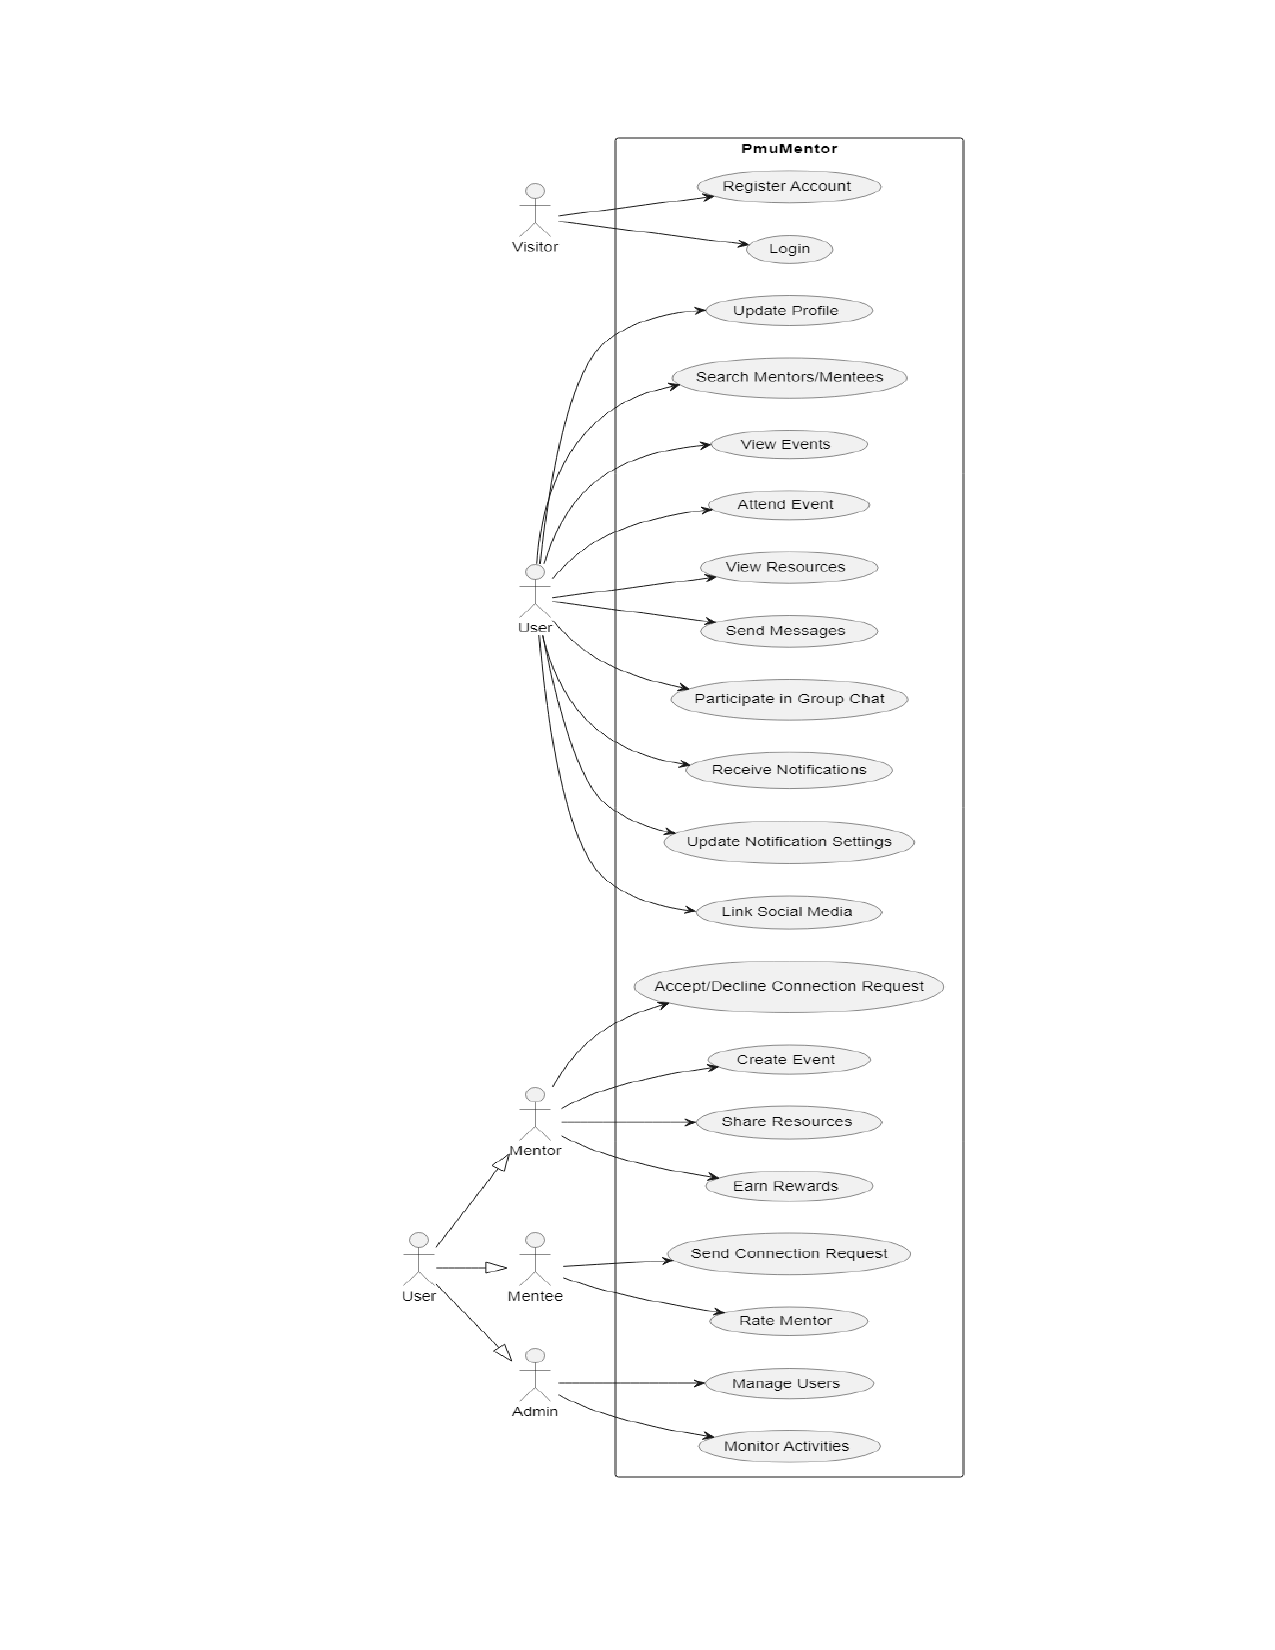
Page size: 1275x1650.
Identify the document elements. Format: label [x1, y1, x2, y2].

picture [395, 131, 971, 1482]
